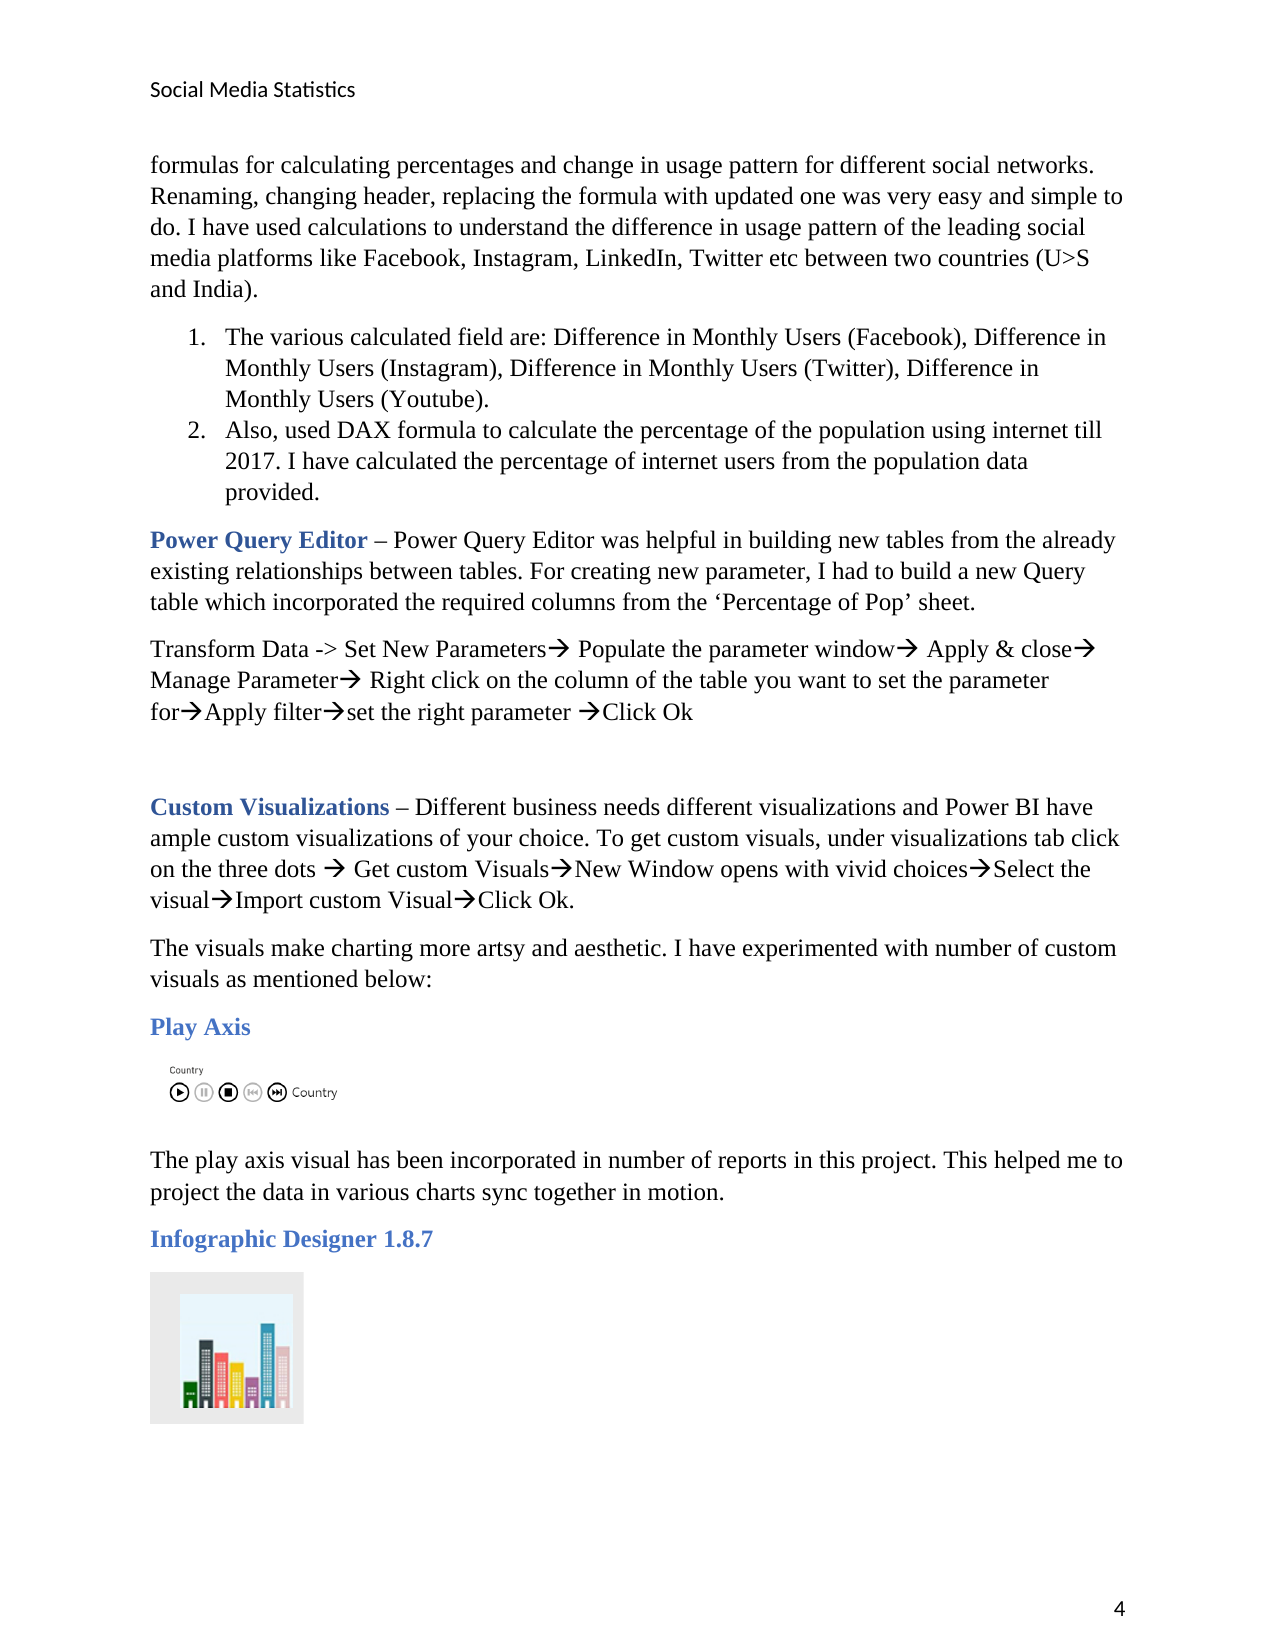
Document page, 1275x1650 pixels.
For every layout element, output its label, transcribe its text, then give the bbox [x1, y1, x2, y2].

text Power Query Editor – Power Query Editor was helpful in building new tables from the already existing relationships between tables. For creating new parameter, I had to build a new Query table which incorporated the required columns from the ‘Percentage of Pop’ sheet. [150, 525, 1125, 616]
picture [150, 1059, 353, 1127]
text The visuals make charting more artsy and aesthetic. I have experimented with number of custom visuals as mentioned below: [150, 933, 1125, 993]
text Infographic Designer 1.8.7 [150, 1224, 1125, 1253]
picture [150, 1272, 304, 1451]
list Also, used DAX formula to calculate the percentage of the population using internet till 2017. I have calculated the percentage of internet users from the population data provided. [187, 415, 1125, 506]
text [150, 150, 1125, 303]
text Custom Visualizations – Different business needs different visualizations and Power BI have ample custom visualizations of your choice. To get custom visuals, under visualizations tab click on the three dots Get custom VisualsNew Window opens with vivid choicesSelect the visualImport custom VisualClick Ok. [150, 792, 1125, 914]
list The various calculated field are: Difference in Monthly Users (Facebook), Difference in Monthly Users (Instagram), Difference in Monthly Users (Twitter), Difference in Monthly Users (Youtube). [187, 322, 1125, 413]
text The play axis visual has been incorporated in number of reports in this project. This helped me to project the data in various charts sync together in motion. [150, 1146, 1125, 1205]
text Transform Data -> Set New Parameters Populate the parameter window Apply & close Manage Parameter Right click on the column of the table you want to set the parameter forApply filterset the right parameter Click Ok [150, 634, 1125, 725]
text Play Axis [150, 1012, 1125, 1040]
